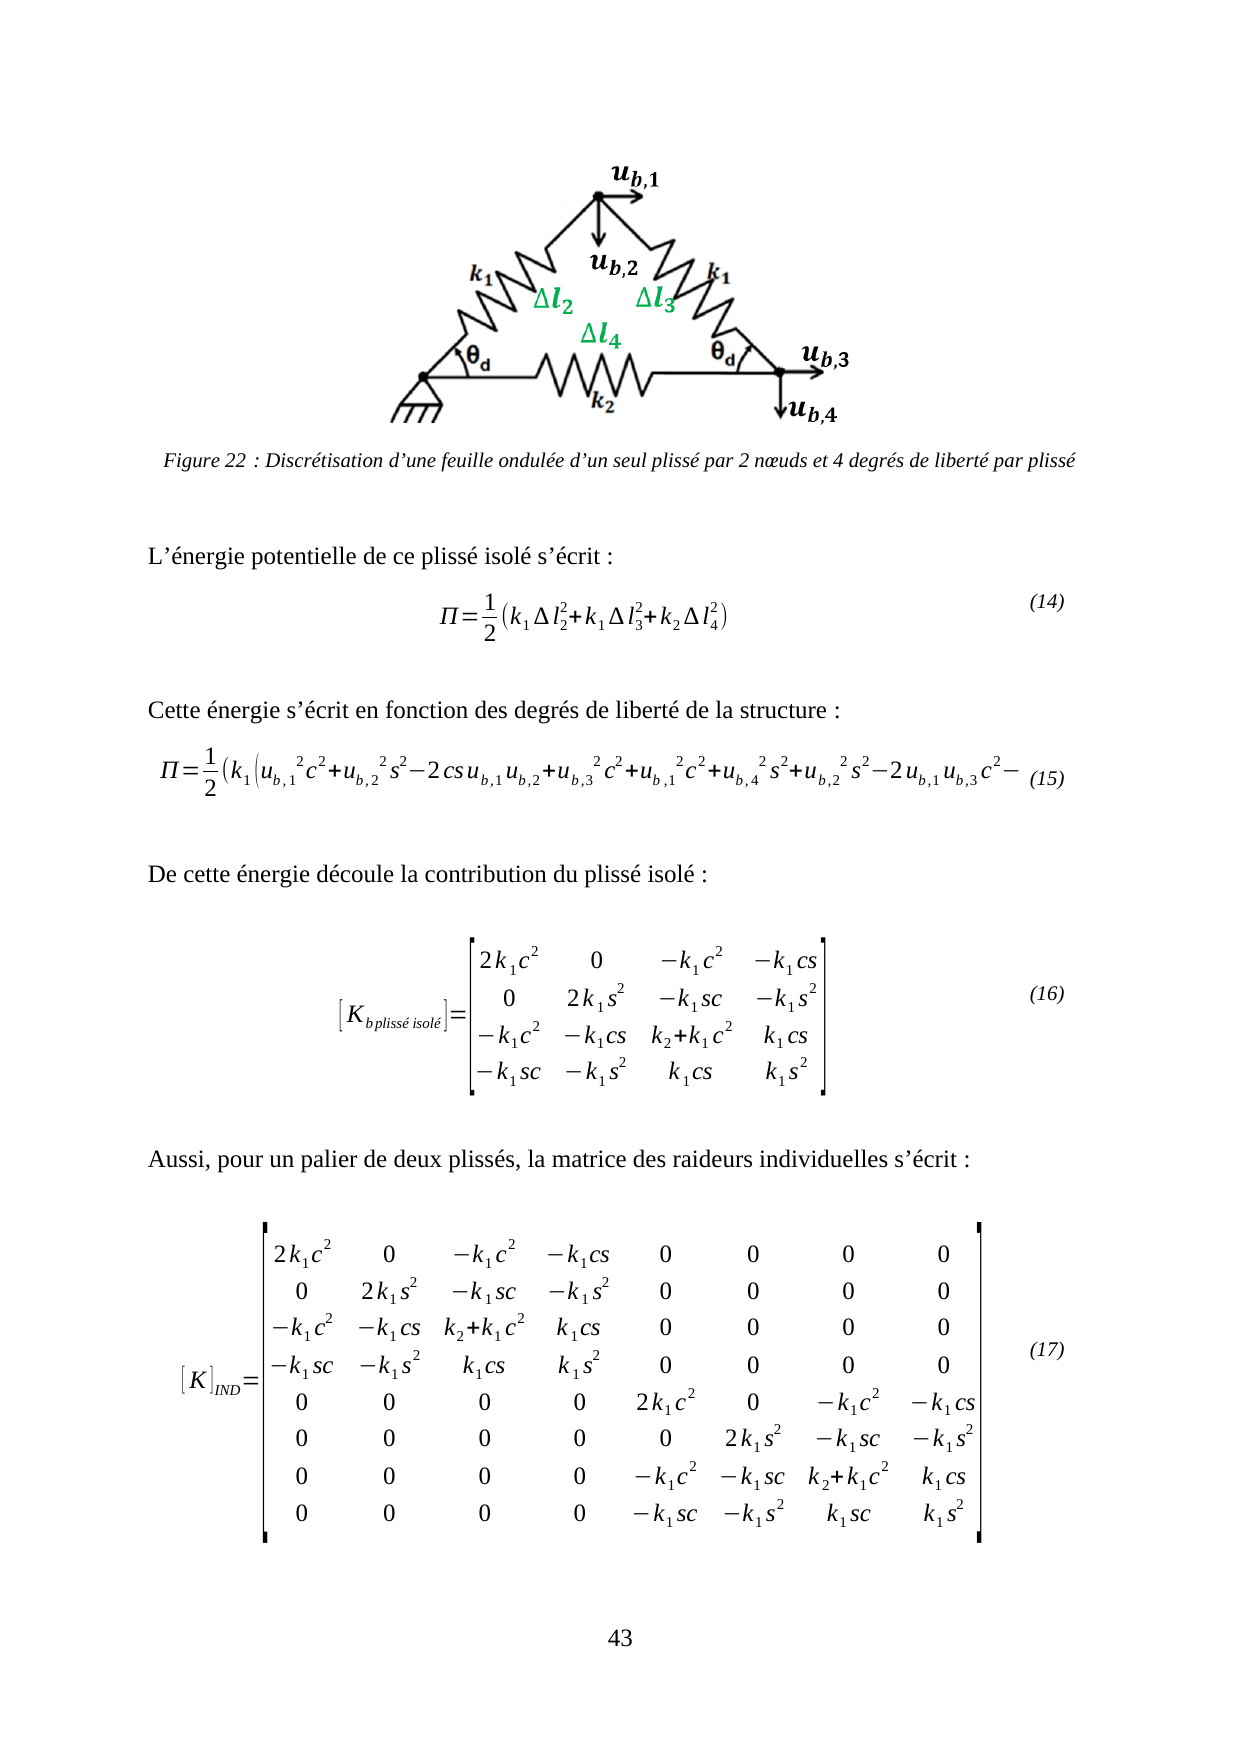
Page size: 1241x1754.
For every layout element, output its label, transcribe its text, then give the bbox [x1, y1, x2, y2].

text L’énergie potentielle de ce plissé isolé s’écrit : [148, 541, 1093, 569]
table_header (16) [1018, 936, 1092, 1097]
table_header [148, 743, 1018, 811]
table_header [148, 936, 1018, 1097]
table_header (15) [1018, 743, 1092, 811]
text Cette énergie s’écrit en fonction des degrés de liberté de la structure : [148, 695, 1093, 724]
text De cette énergie découle la contribution du plissé isolé : [148, 859, 1093, 887]
table_header [148, 589, 1018, 647]
table_header (17) [1018, 1222, 1092, 1545]
table_header [148, 1222, 1018, 1545]
text Aussi, pour un palier de deux plissés, la matrice des raideurs individuelles s’écrit : [148, 1144, 1093, 1173]
picture [383, 147, 857, 430]
table_header (14) [1018, 589, 1092, 647]
text Figure 22 : Discrétisation d’une feuille ondulée d’un seul plissé par 2 nœuds et 4 degrés de liberté par plissé [148, 448, 1093, 472]
